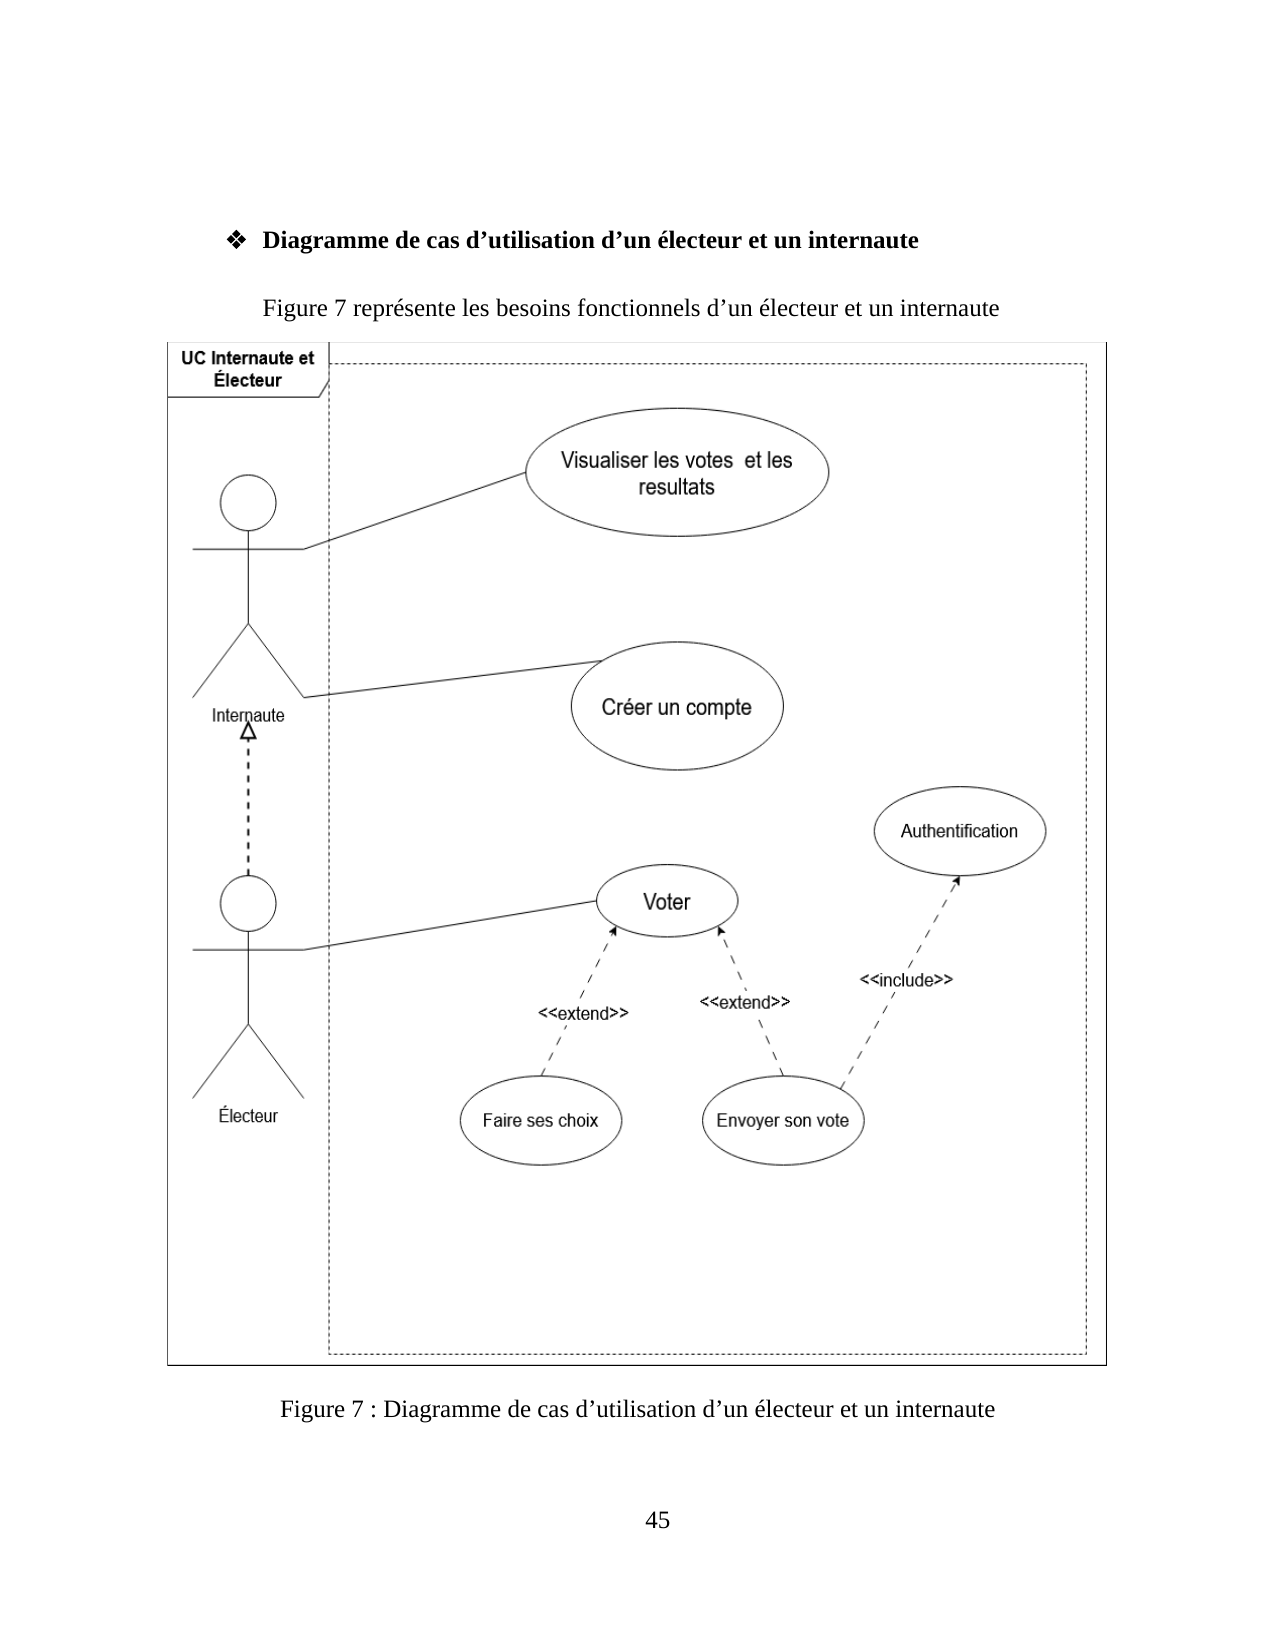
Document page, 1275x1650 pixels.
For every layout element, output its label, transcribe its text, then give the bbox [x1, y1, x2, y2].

text Figure 7 représente les besoins fonctionnels d’un électeur et un internaute [262, 293, 1128, 322]
list Diagramme de cas d’utilisation d’un électeur et un internaute [225, 225, 1128, 254]
picture [167, 342, 1108, 1366]
